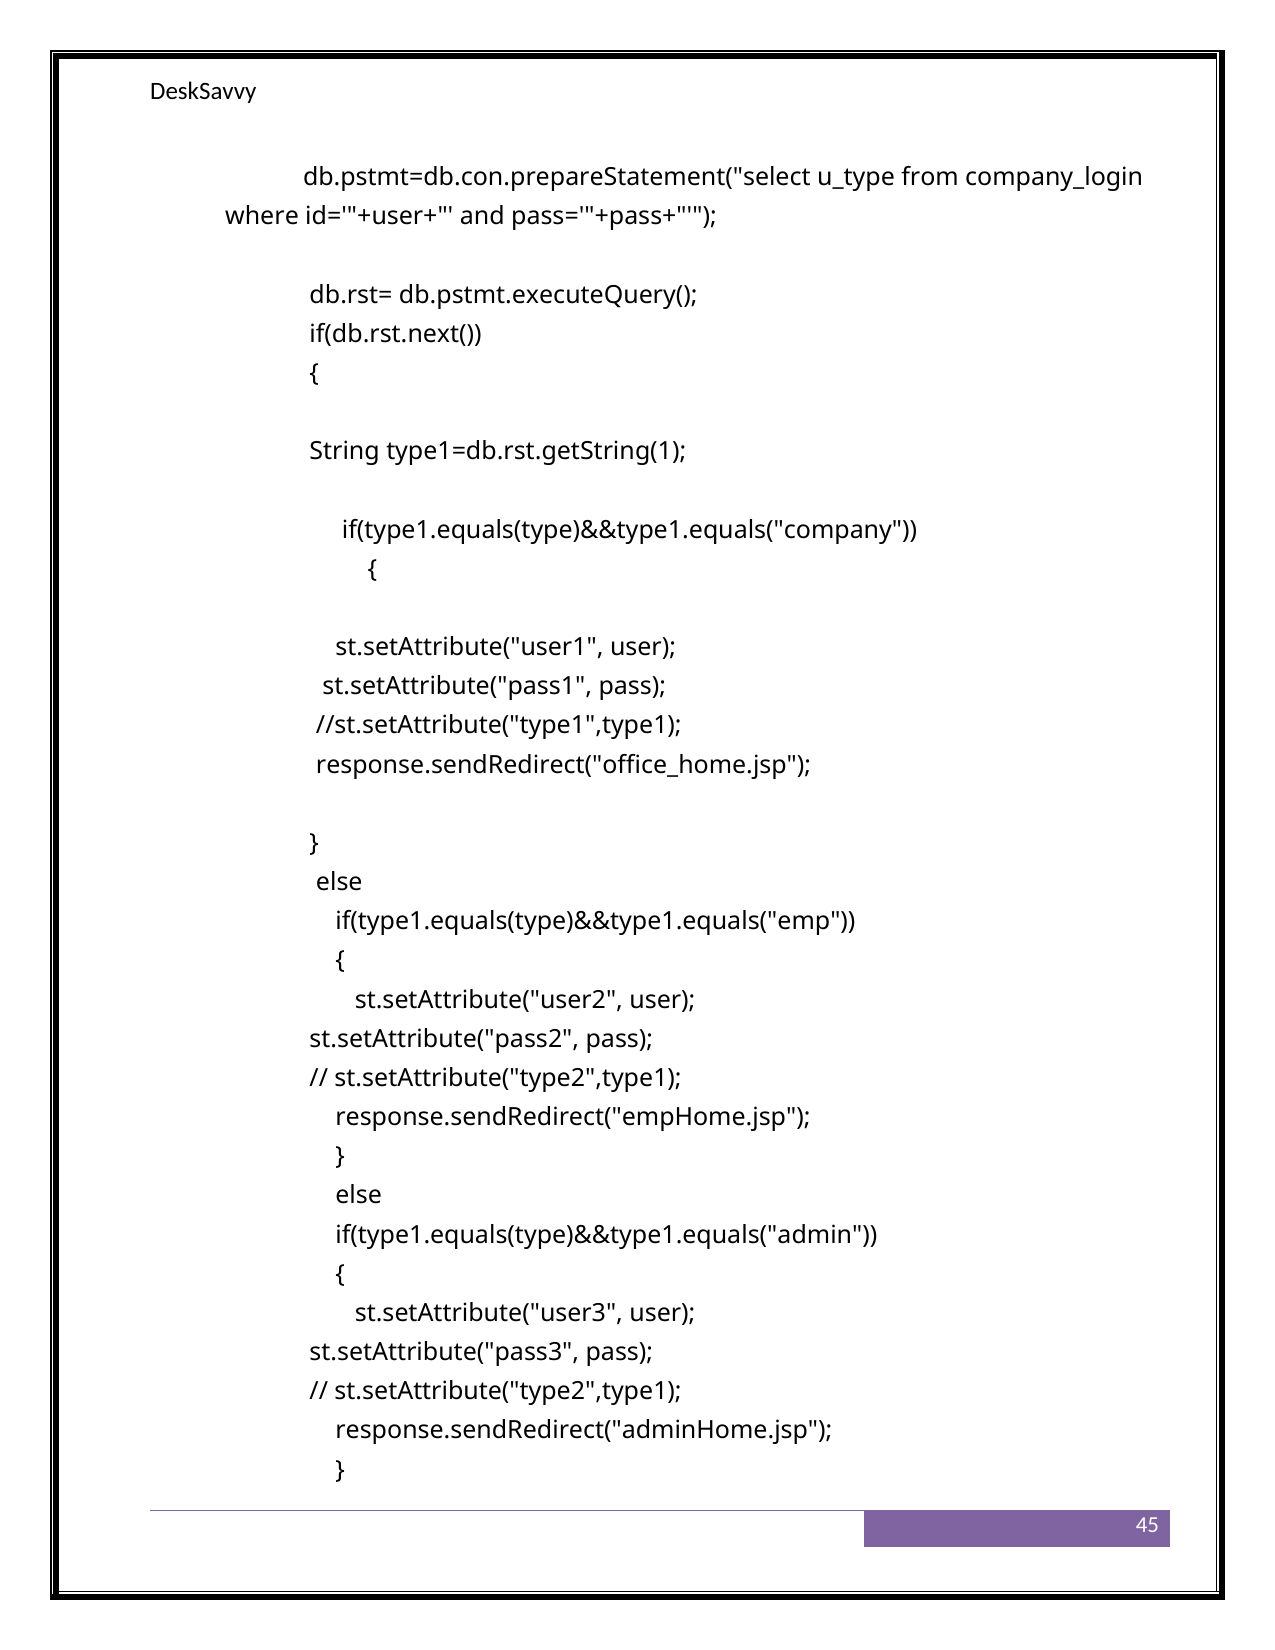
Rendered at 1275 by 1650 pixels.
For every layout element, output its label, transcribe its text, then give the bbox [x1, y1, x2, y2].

list st.setAttribute("user1", user); [225, 629, 1170, 663]
list } [225, 1451, 1170, 1485]
list else [225, 1177, 1170, 1211]
list st.setAttribute("pass2", pass); [225, 1021, 1170, 1054]
list st.setAttribute("user2", user); [225, 981, 1170, 1015]
list //st.setAttribute("type1",type1); [225, 707, 1170, 741]
list response.sendRedirect("adminHome.jsp"); [225, 1412, 1170, 1446]
list // st.setAttribute("type2",type1); [225, 1060, 1170, 1094]
list { [225, 1256, 1170, 1289]
list } [225, 1138, 1170, 1172]
list if(type1.equals(type)&&type1.equals("admin")) [225, 1216, 1170, 1250]
list else [225, 864, 1170, 898]
list st.setAttribute("pass1", pass); [225, 668, 1170, 702]
list st.setAttribute("user3", user); [225, 1295, 1170, 1329]
list if(db.rst.next()) [225, 316, 1170, 349]
list { [225, 355, 1170, 389]
list if(type1.equals(type)&&type1.equals("company")) [225, 511, 1170, 545]
list st.setAttribute("pass3", pass); [225, 1334, 1170, 1368]
list { [225, 551, 1170, 584]
list { [225, 942, 1170, 976]
list if(type1.equals(type)&&type1.equals("emp")) [225, 903, 1170, 937]
list } [225, 825, 1170, 859]
list response.sendRedirect("empHome.jsp"); [225, 1099, 1170, 1133]
list String type1=db.rst.getString(1); [225, 433, 1170, 467]
list db.pstmt=db.con.prepareStatement("select u_type from company_login where id='"+user+"' and pass='"+pass+"'"); [225, 159, 1170, 232]
list db.rst= db.pstmt.executeQuery(); [225, 276, 1170, 310]
list // st.setAttribute("type2",type1); [225, 1373, 1170, 1407]
list response.sendRedirect("office_home.jsp"); [225, 746, 1170, 780]
